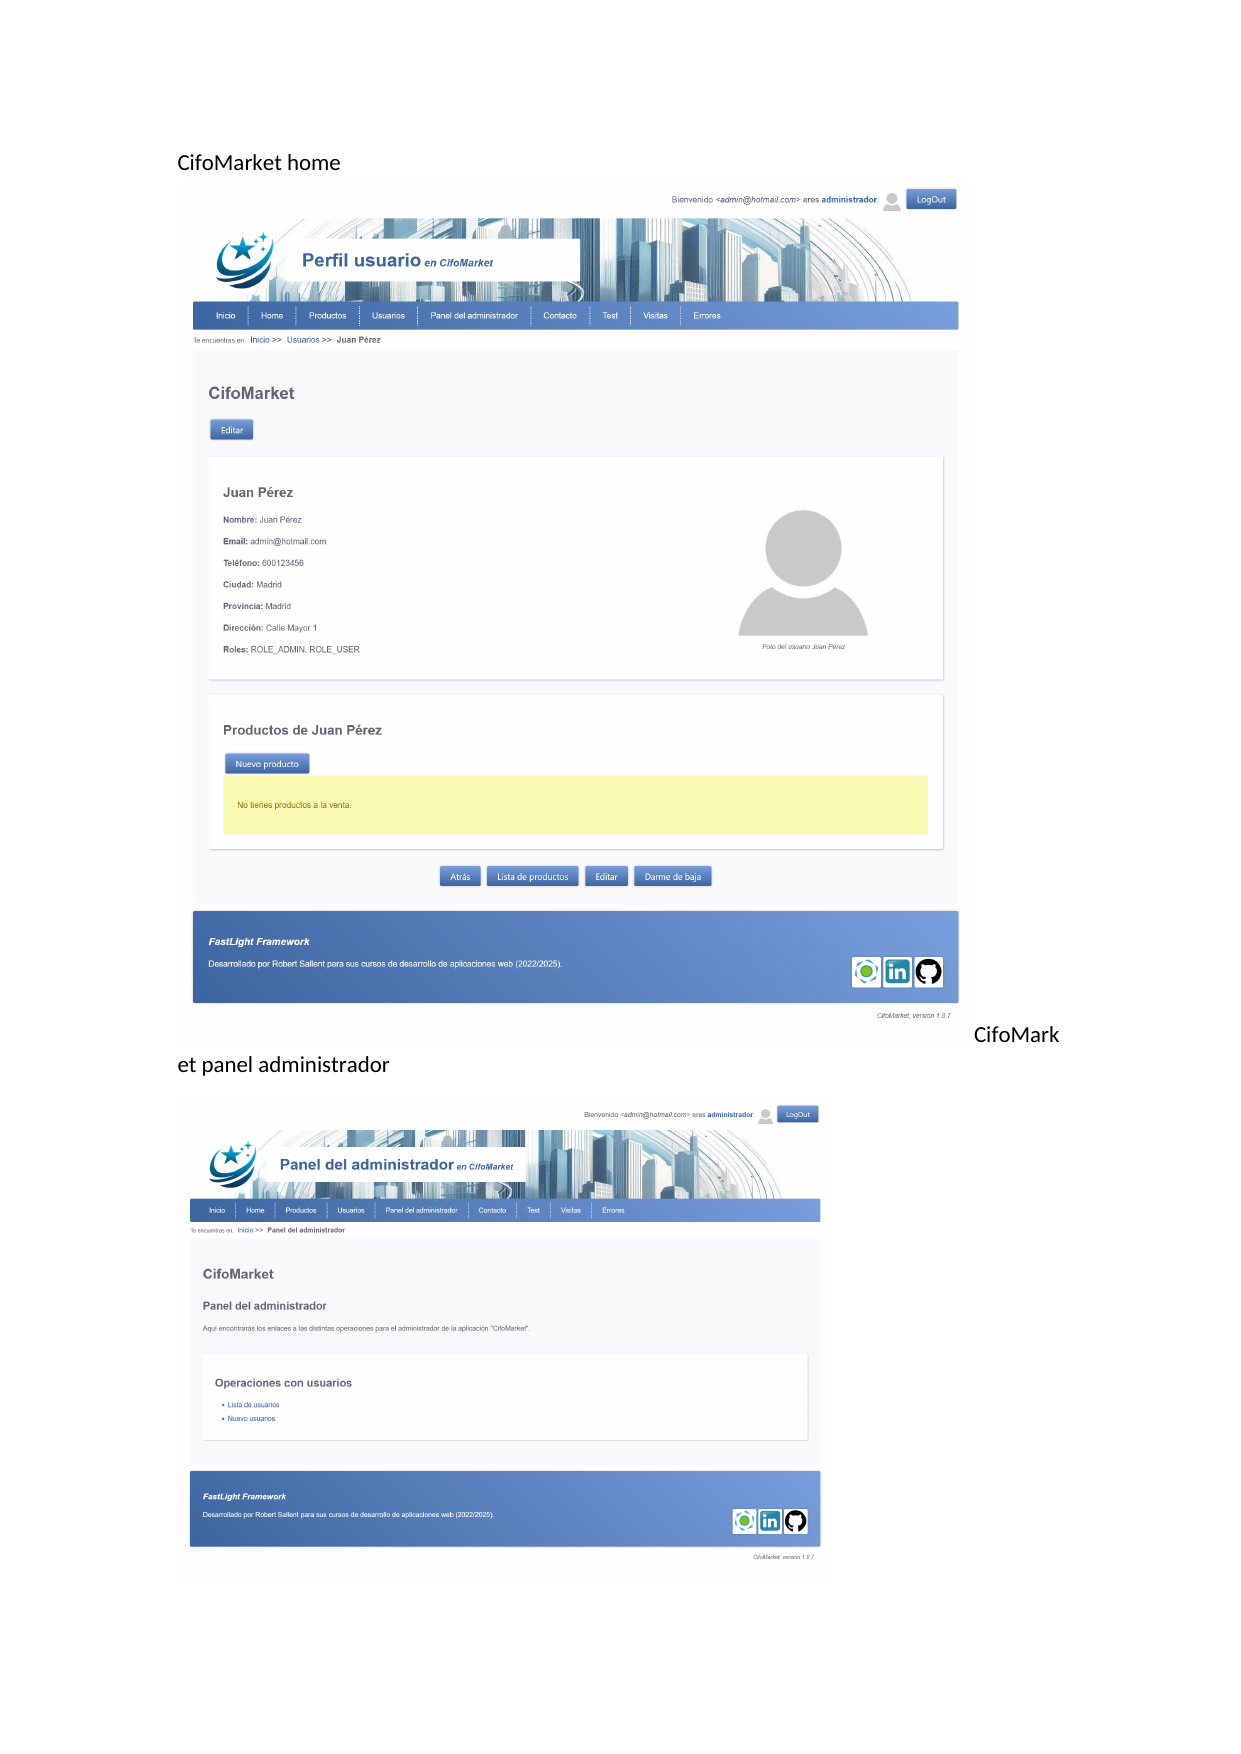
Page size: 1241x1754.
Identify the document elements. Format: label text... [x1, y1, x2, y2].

picture [177, 177, 974, 1043]
picture [177, 1097, 833, 1580]
